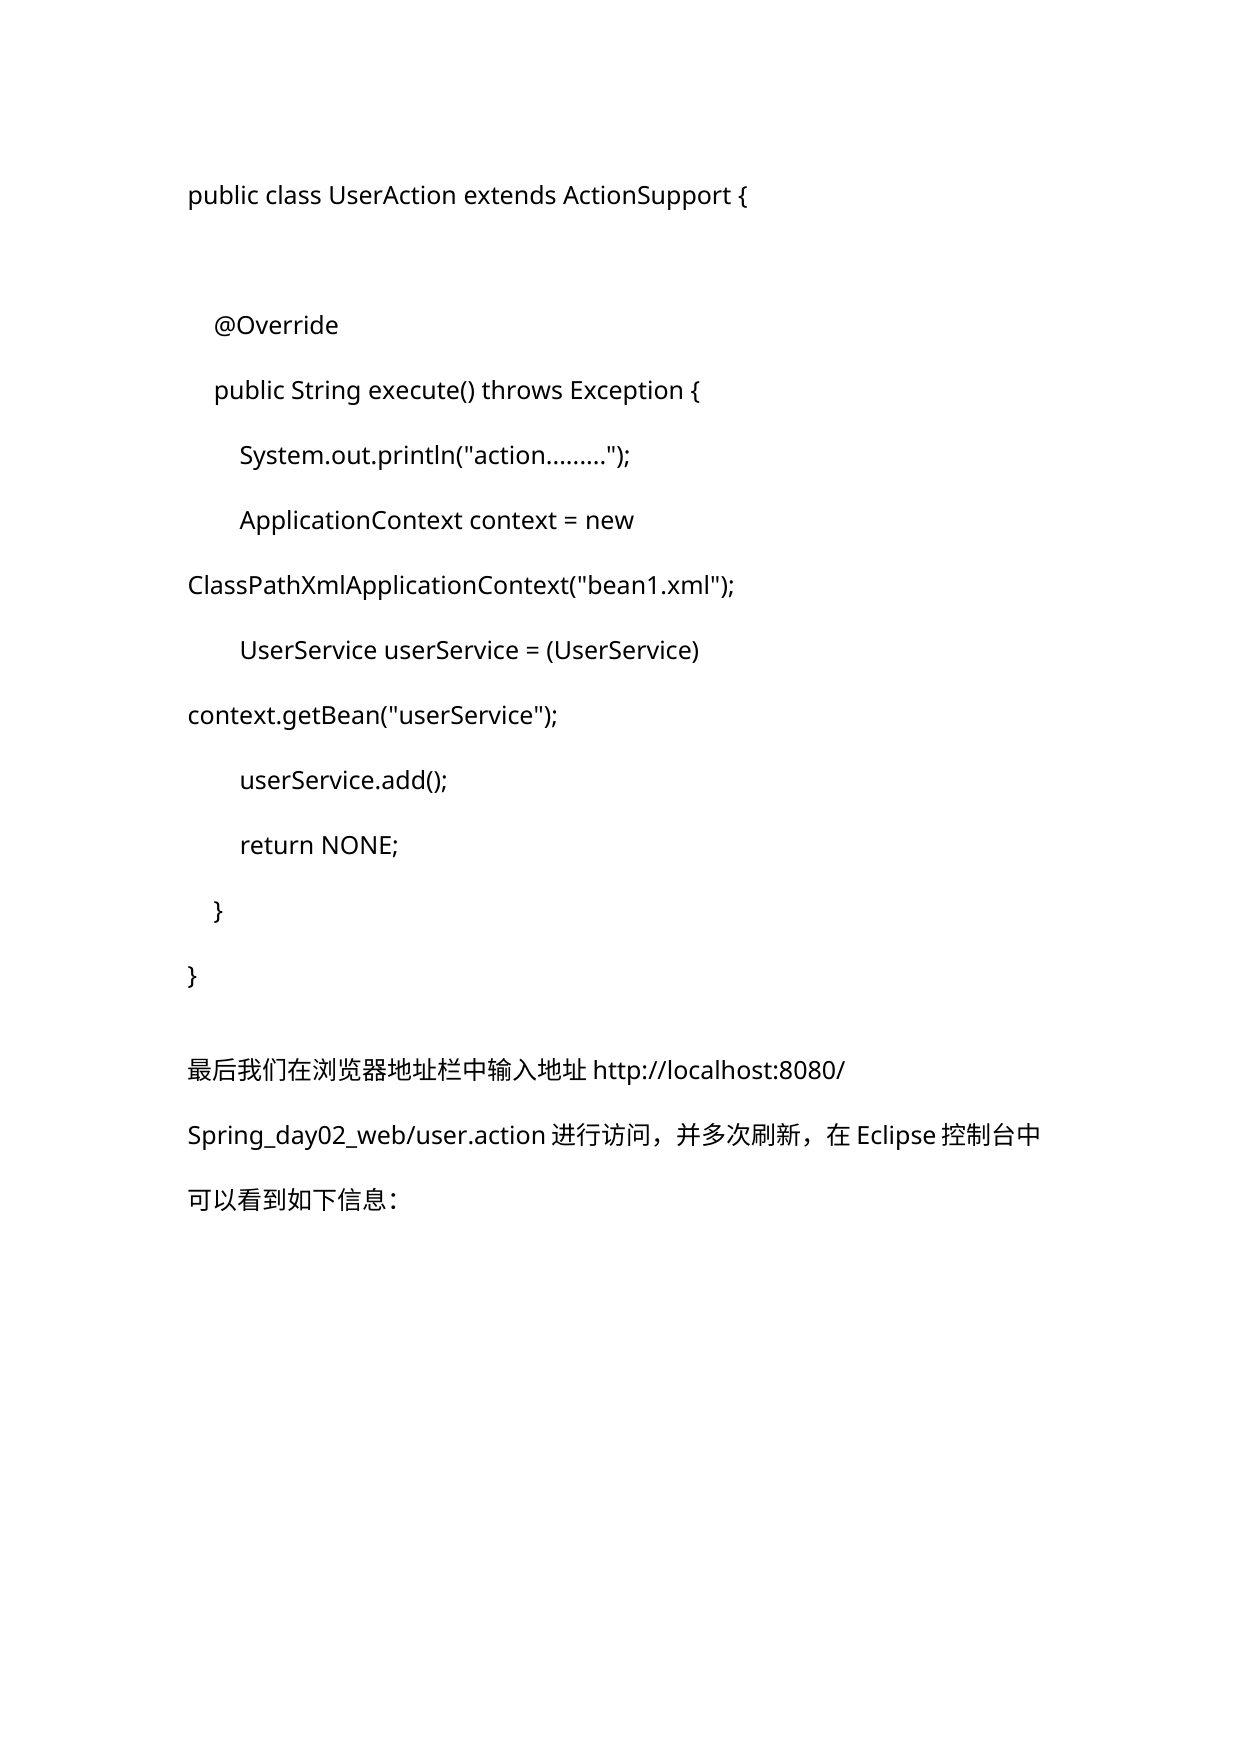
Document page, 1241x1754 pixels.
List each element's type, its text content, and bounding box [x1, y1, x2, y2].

text userService.add(); [187, 747, 1053, 812]
text public String execute() throws Exception { [187, 357, 1053, 422]
text @Override [187, 292, 1053, 357]
text System.out.println("action........."); [187, 422, 1053, 487]
text } [187, 877, 1053, 942]
text return NONE; [187, 812, 1053, 877]
text ApplicationContext context = new ClassPathXmlApplicationContext("bean1.xml"); [187, 487, 1053, 617]
text } [187, 942, 1053, 1007]
text public class UserAction extends ActionSupport { [187, 162, 1053, 227]
text UserService userService = (UserService) context.getBean("userService"); [187, 617, 1053, 747]
text 最后我们在浏览器地址栏中输入地址http://localhost:8080/Spring_day02_web/user.action进行访问，并多次刷新，在Eclipse控制台中可以看到如下信息： 这就产生了一个问题：由于action对象是一个多实例的对象，所以每次访问action都会创建一个action对象。虽然功能是可以实现，但是性能很低下。为了解决这个问题，需要使用到2个技术： [187, 1036, 1053, 1231]
